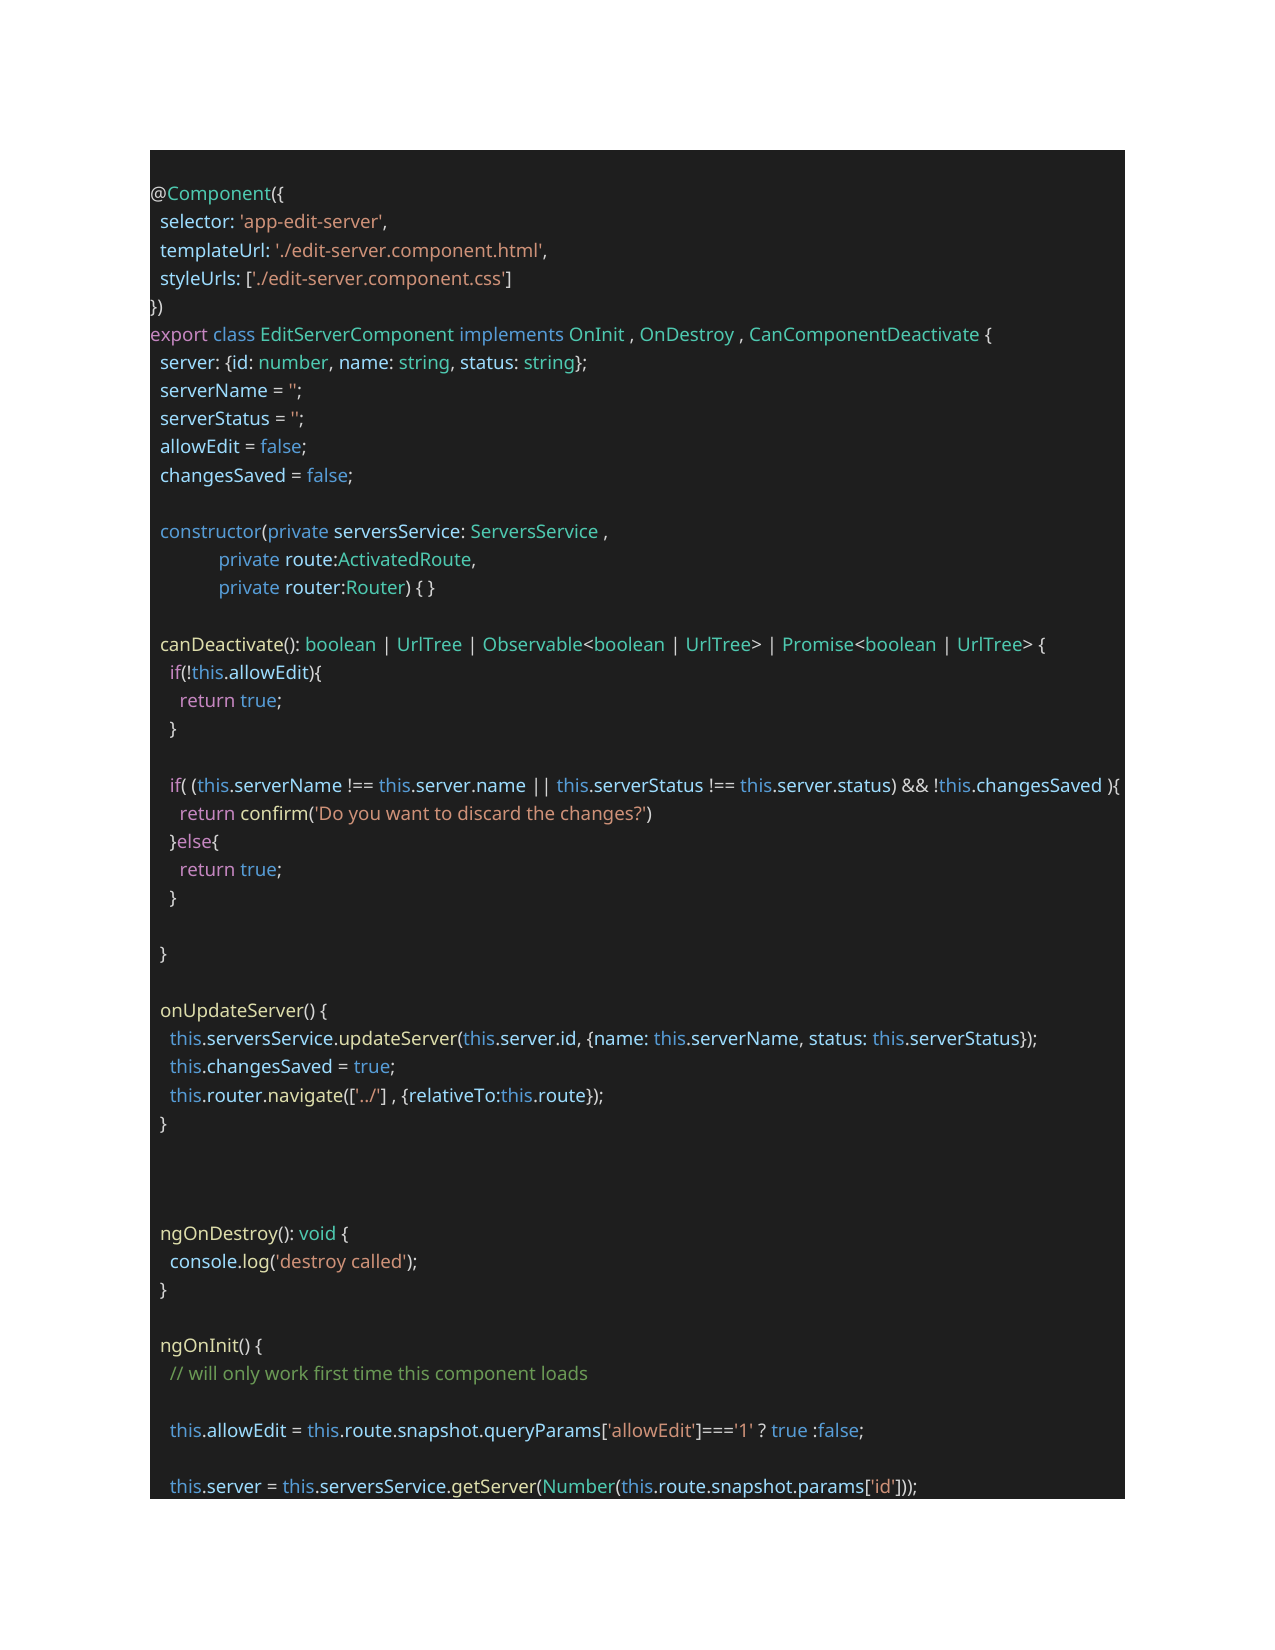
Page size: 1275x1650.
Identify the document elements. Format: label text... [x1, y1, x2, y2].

text constructor(private serversService: ServersService , [150, 516, 1125, 544]
text onUpdateServer() { [150, 995, 1125, 1023]
text private router:Router) { } [150, 572, 1125, 600]
text ngOnDestroy(): void { [150, 1217, 1125, 1246]
text selector: 'app-edit-server', [150, 206, 1125, 234]
text canDeactivate(): boolean | UrlTree | Observable<boolean | UrlTree> | Promise<boolean | UrlTree> { [150, 629, 1125, 657]
text this.allowEdit = this.route.snapshot.queryParams['allowEdit']==='1' ? true :false; [150, 1414, 1125, 1442]
text export class EditServerComponent implements OnInit , OnDestroy , CanComponentDeactivate { [150, 319, 1125, 347]
text styleUrls: ['./edit-server.component.css'] [150, 262, 1125, 291]
text serverName = ''; [150, 375, 1125, 403]
text }) [150, 291, 1125, 319]
text return confirm('Do you want to discard the changes?') [150, 797, 1125, 826]
text } [150, 882, 1125, 910]
text serverStatus = ''; [150, 403, 1125, 431]
text templateUrl: './edit-server.component.html', [150, 234, 1125, 262]
text } [150, 713, 1125, 741]
text // will only work first time this component loads [150, 1358, 1125, 1386]
text } [150, 1107, 1125, 1136]
text return true; [150, 685, 1125, 713]
text @Component({ [150, 178, 1125, 206]
text changesSaved = false; [150, 459, 1125, 487]
text } [150, 938, 1125, 966]
text ngOnInit() { [150, 1330, 1125, 1358]
text if(!this.allowEdit){ [150, 657, 1125, 685]
text this.serversService.updateServer(this.server.id, {name: this.serverName, status: this.serverStatus}); [150, 1023, 1125, 1051]
text this.router.navigate(['../'] , {relativeTo:this.route}); [150, 1079, 1125, 1107]
text this.changesSaved = true; [150, 1051, 1125, 1079]
text } [150, 1274, 1125, 1302]
text }else{ [150, 826, 1125, 854]
text console.log('destroy called'); [150, 1246, 1125, 1274]
text private route:ActivatedRoute, [150, 544, 1125, 572]
text this.server = this.serversService.getServer(Number(this.route.snapshot.params['id'])); [150, 1471, 1125, 1499]
text return true; [150, 854, 1125, 882]
text allowEdit = false; [150, 431, 1125, 459]
text server: {id: number, name: string, status: string}; [150, 347, 1125, 375]
text if( (this.serverName !== this.server.name || this.serverStatus !== this.server.status) && !this.changesSaved ){ [150, 769, 1125, 797]
